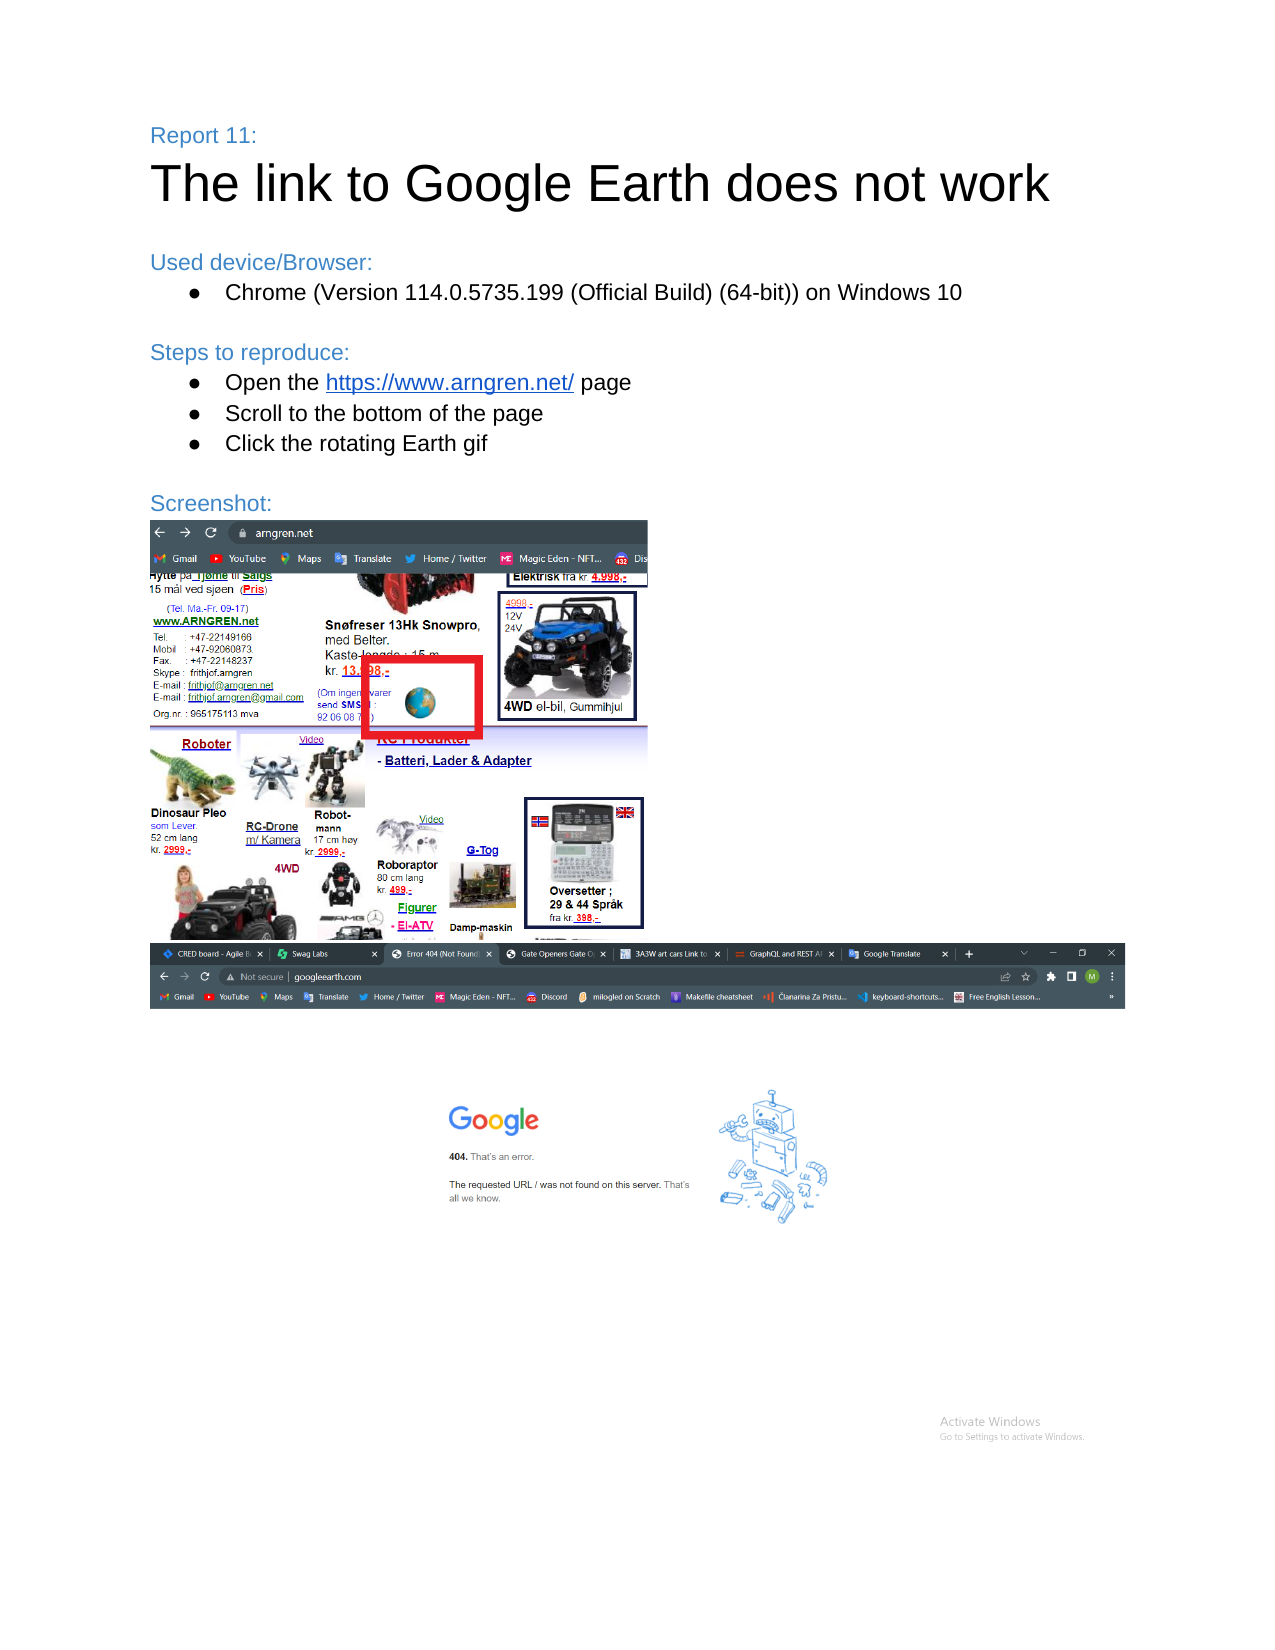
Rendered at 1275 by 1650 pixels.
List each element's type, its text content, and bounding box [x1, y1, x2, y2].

list Click the rotating Earth gif [187, 430, 1125, 456]
text Used device/Browser: [150, 248, 1125, 275]
title The link to Google Earth does not work [150, 152, 1162, 212]
text Steps to reproduce: [150, 339, 1125, 365]
list Scroll to the bottom of the page [187, 399, 1125, 426]
list Open the https://www.arngren.net/ page [187, 369, 1125, 396]
text Screenshot: [150, 490, 1125, 516]
list Chrome (Version 114.0.5735.199 (Official Build) (64-bit)) on Windows 10 [187, 279, 1125, 305]
picture [150, 520, 648, 940]
picture [150, 943, 1125, 1467]
text Report 11: [150, 122, 1125, 148]
